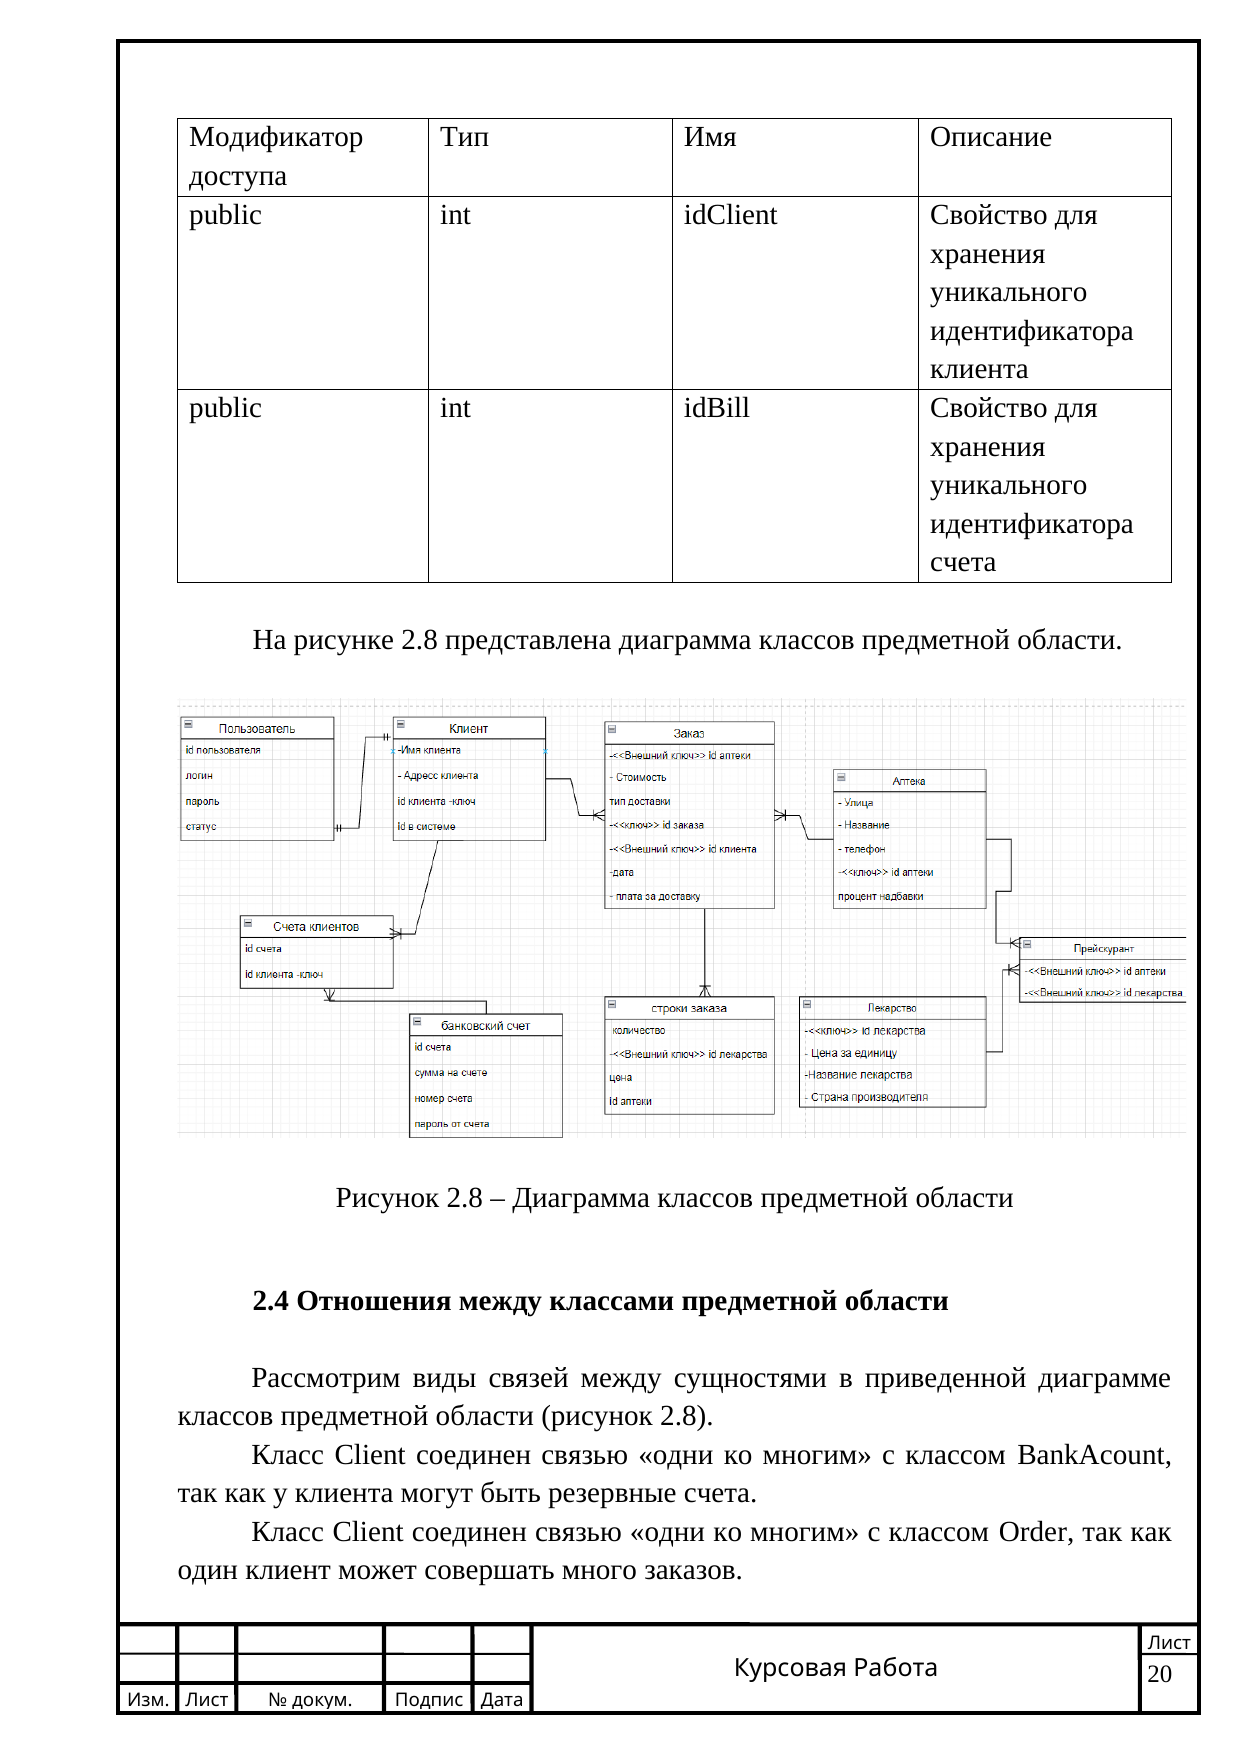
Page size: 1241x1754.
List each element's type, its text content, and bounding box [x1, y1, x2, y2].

text Класс Client соединен связью «одни ко многим» с классом Order, так как один клиент может совершать много заказов. [177, 1514, 1172, 1586]
table_header Тип [429, 119, 672, 196]
table_cell Свойство для хранения уникального идентификатора клиента [919, 197, 1171, 389]
table_cell public [178, 197, 428, 389]
text Рисунок 2.8 – Диаграмма классов предметной области [177, 1181, 1172, 1214]
table_cell public [178, 390, 428, 582]
table_header Описание [919, 119, 1171, 196]
picture [177, 698, 1187, 1138]
text Рассмотрим виды связей между сущностями в приведенной диаграмме классов предметной области (рисунок 2.8). [177, 1360, 1172, 1432]
table_cell idClient [673, 197, 918, 389]
table_cell int [429, 390, 672, 582]
table_cell int [429, 197, 672, 389]
text Класс Client соединен связью «одни ко многим» с классом BankAcount, так как у клиента могут быть резервные счета. [177, 1437, 1172, 1509]
table_cell idBill [673, 390, 918, 582]
table_cell Свойство для хранения уникального идентификатора счета [919, 390, 1171, 582]
table_header Имя [673, 119, 918, 196]
text На рисунке 2.8 представлена диаграмма классов предметной области. [177, 622, 1172, 655]
subtitle 2.4 Отношения между классами предметной области [177, 1283, 1172, 1316]
table_header Модификатор доступа [178, 119, 428, 196]
